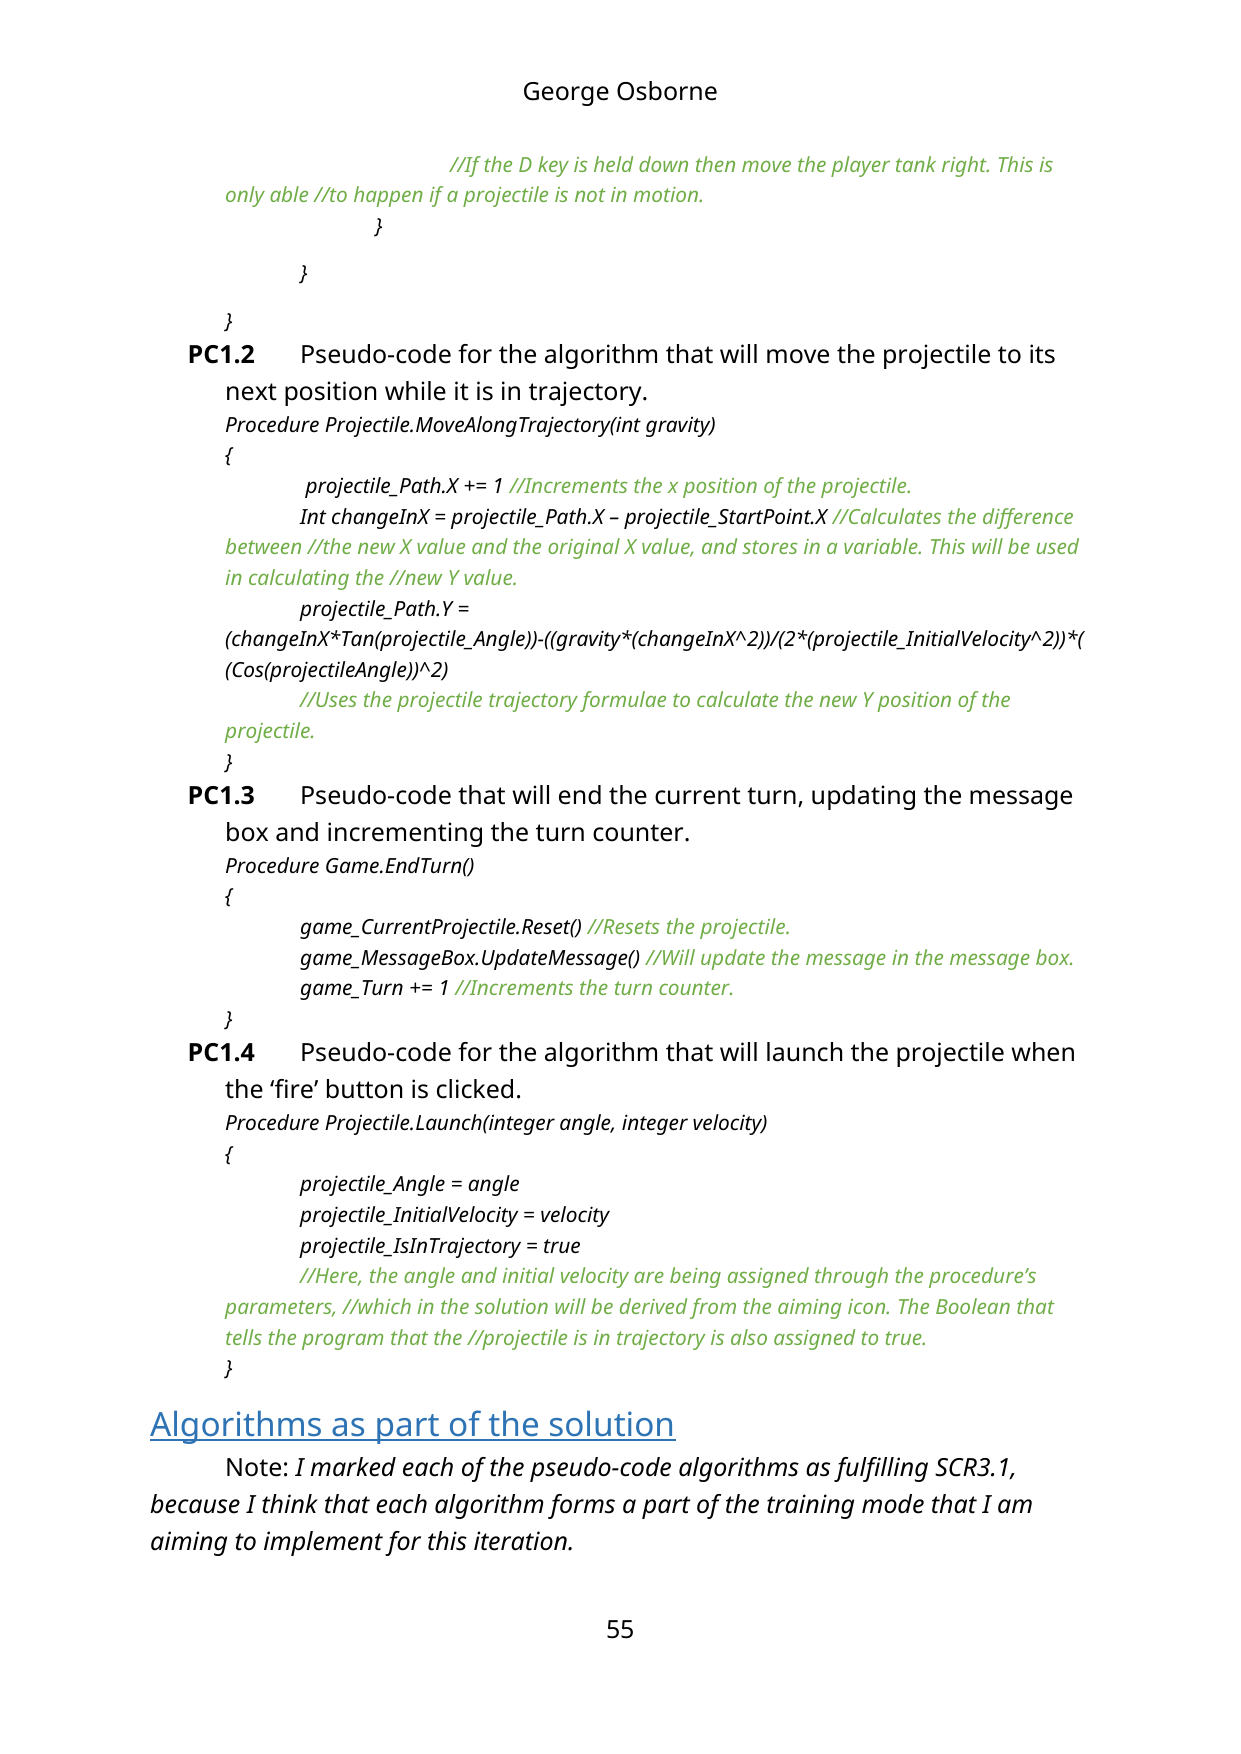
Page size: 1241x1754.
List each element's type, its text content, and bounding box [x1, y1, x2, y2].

list { [225, 441, 1090, 469]
list Pseudo-code for the algorithm that will launch the projectile when the ‘fire’ button is clicked. [187, 1035, 1090, 1106]
list projectile_Path.Y = (changeInX*Tan(projectile_Angle))-((gravity*(changeInX^2))/(2*(projectile_InitialVelocity^2))*((Cos(projectileAngle))^2) [225, 594, 1090, 683]
text } [150, 258, 1090, 287]
list { [225, 882, 1090, 910]
list //Here, the angle and initial velocity are being assigned through the procedure’s parameters, //which in the solution will be derived from the aiming icon. The Boolean that tells the program that the //projectile is in trajectory is also assigned to true. [225, 1261, 1090, 1351]
list Procedure Game.EndTurn() [225, 851, 1090, 879]
list Int changeInX = projectile_Path.X – projectile_StartPoint.X //Calculates the difference between //the new X value and the original X value, and stores in a variable. This will be used in calculating the //new Y value. [225, 502, 1090, 592]
list projectile_Angle = angle [225, 1169, 1090, 1198]
list game_Turn += 1 //Increments the turn counter. [225, 973, 1090, 1002]
list game_MessageBox.UpdateMessage() //Will update the message in the message box. [225, 943, 1090, 971]
list Procedure Projectile.MoveAlongTrajectory(int gravity) [225, 410, 1090, 438]
list } [225, 1353, 1090, 1382]
list projectile_Path.X += 1 //Increments the x position of the projectile. [225, 471, 1090, 500]
list Pseudo-code for the algorithm that will move the projectile to its next position while it is in trajectory. [187, 336, 1090, 407]
list //Uses the projectile trajectory formulae to calculate the new Y position of the projectile. [225, 686, 1090, 745]
list } [225, 1004, 1090, 1033]
list } [225, 747, 1090, 775]
list projectile_IsInTrajectory = true [225, 1231, 1090, 1259]
list } [300, 211, 1090, 240]
subtitle Algorithms as part of the solution [150, 1401, 1090, 1446]
list //If the D key is held down then move the player tank right. This is only able //to happen if a projectile is not in motion. [225, 150, 1090, 209]
text Note: I marked each of the pseudo-code algorithms as fulfilling SCR3.1, because I think that each algorithm forms a part of the training mode that I am aiming to implement for this iteration. [150, 1449, 1090, 1557]
list projectile_InitialVelocity = velocity [225, 1200, 1090, 1229]
list Procedure Projectile.Launch(integer angle, integer velocity) [225, 1108, 1090, 1137]
list Pseudo-code that will end the current turn, updating the message box and incrementing the turn counter. [187, 777, 1090, 848]
list game_CurrentProjectile.Reset() //Resets the projectile. [225, 912, 1090, 941]
list { [225, 1139, 1090, 1167]
list } [225, 306, 1090, 334]
